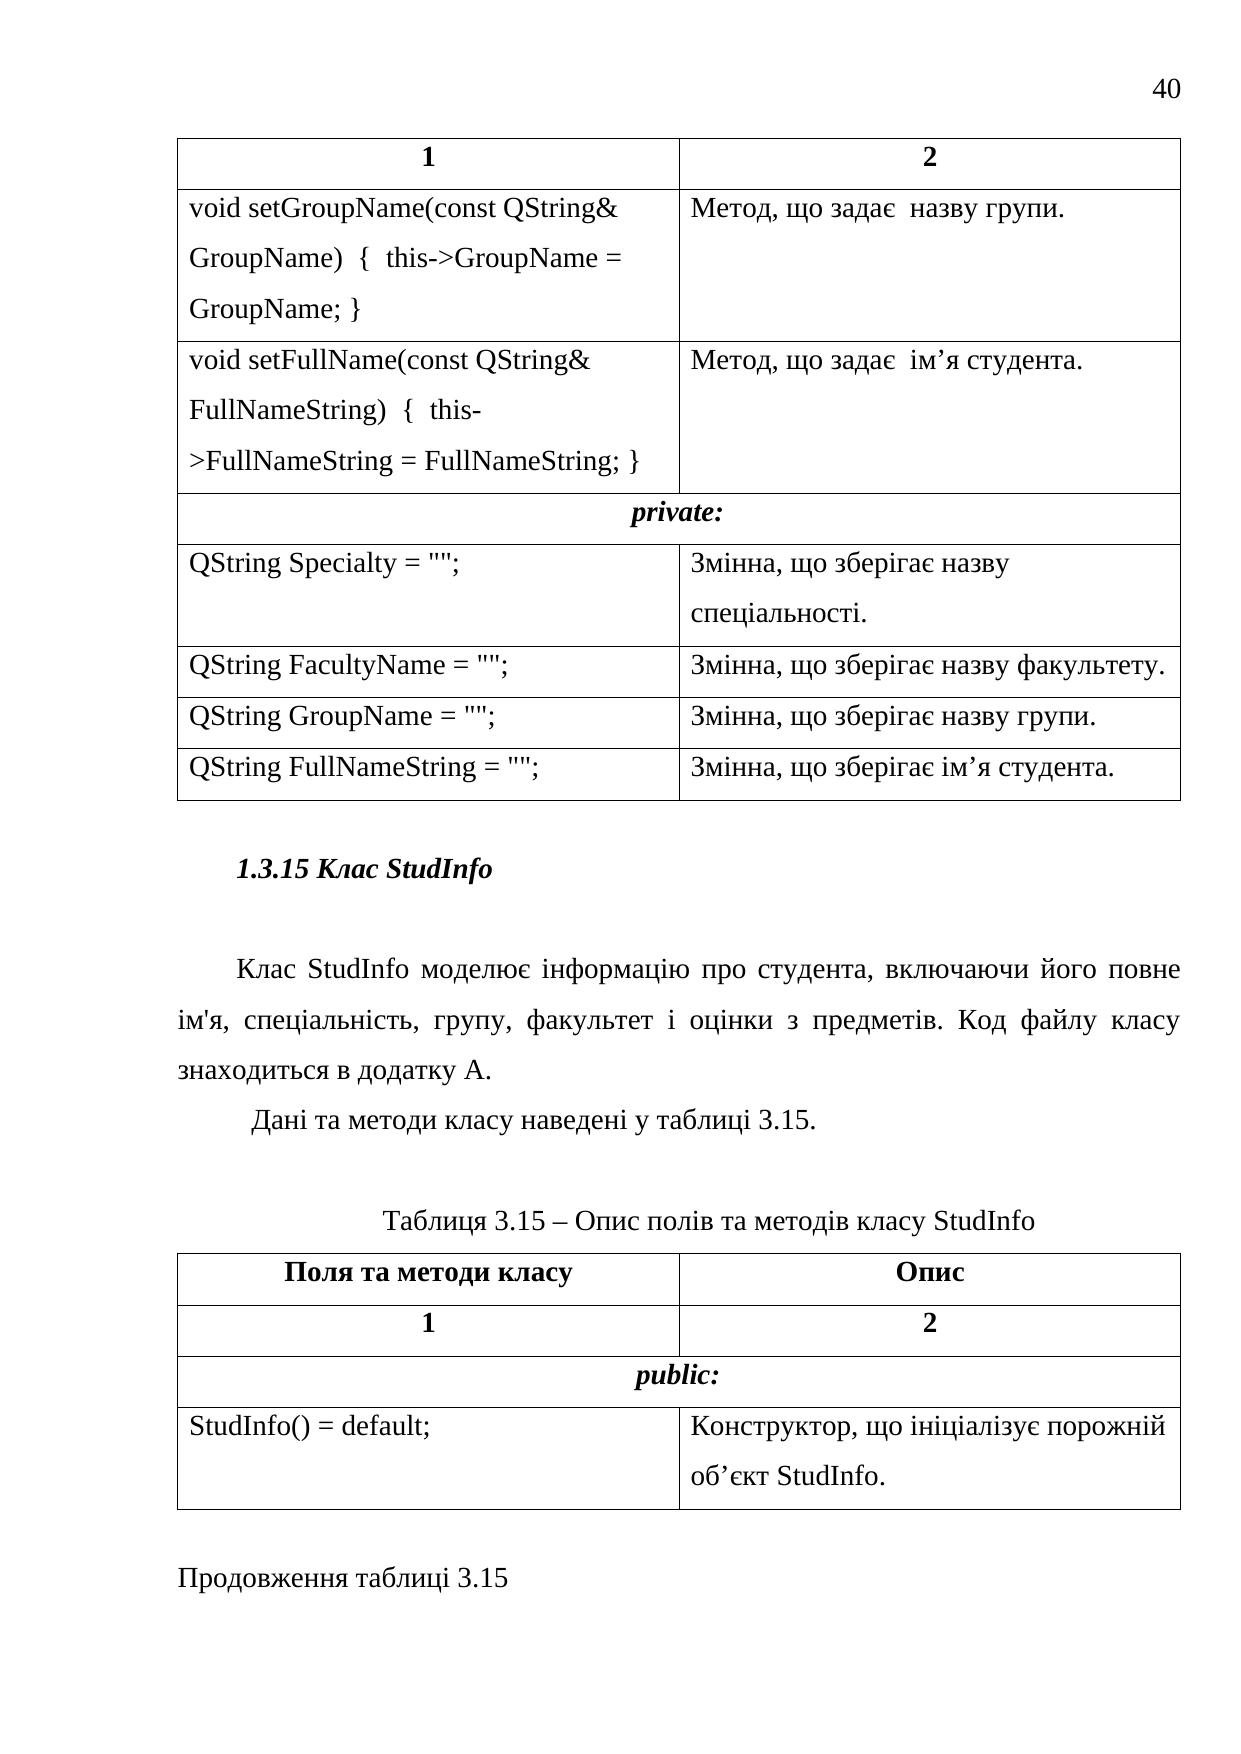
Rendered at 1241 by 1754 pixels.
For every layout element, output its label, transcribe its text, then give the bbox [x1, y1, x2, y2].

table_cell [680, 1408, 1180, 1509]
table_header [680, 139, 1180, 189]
text 1.3.15 Клас StudInfo [177, 851, 1181, 884]
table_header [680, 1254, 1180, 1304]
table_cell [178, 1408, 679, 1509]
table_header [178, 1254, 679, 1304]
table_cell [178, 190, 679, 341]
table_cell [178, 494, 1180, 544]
text Таблиця 3.15 – Опис полів та методів класу StudInfo [177, 1203, 1181, 1237]
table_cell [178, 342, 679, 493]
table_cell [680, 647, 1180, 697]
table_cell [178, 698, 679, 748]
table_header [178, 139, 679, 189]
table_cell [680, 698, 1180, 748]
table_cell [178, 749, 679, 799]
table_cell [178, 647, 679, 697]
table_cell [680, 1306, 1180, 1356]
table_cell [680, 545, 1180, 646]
text Дані та методи класу наведені у таблиці 3.15. [251, 1102, 1181, 1136]
text Продовження таблиці 3.15 [177, 1560, 1181, 1593]
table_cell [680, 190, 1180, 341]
text Клас StudInfo моделює інформацію про студента, включаючи його повне ім'я, спеціальність, групу, факультет і оцінки з предметів. Код файлу класу знаходиться в додатку А. [177, 951, 1181, 1086]
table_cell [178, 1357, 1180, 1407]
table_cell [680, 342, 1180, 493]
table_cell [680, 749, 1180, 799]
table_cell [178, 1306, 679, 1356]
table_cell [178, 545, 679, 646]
